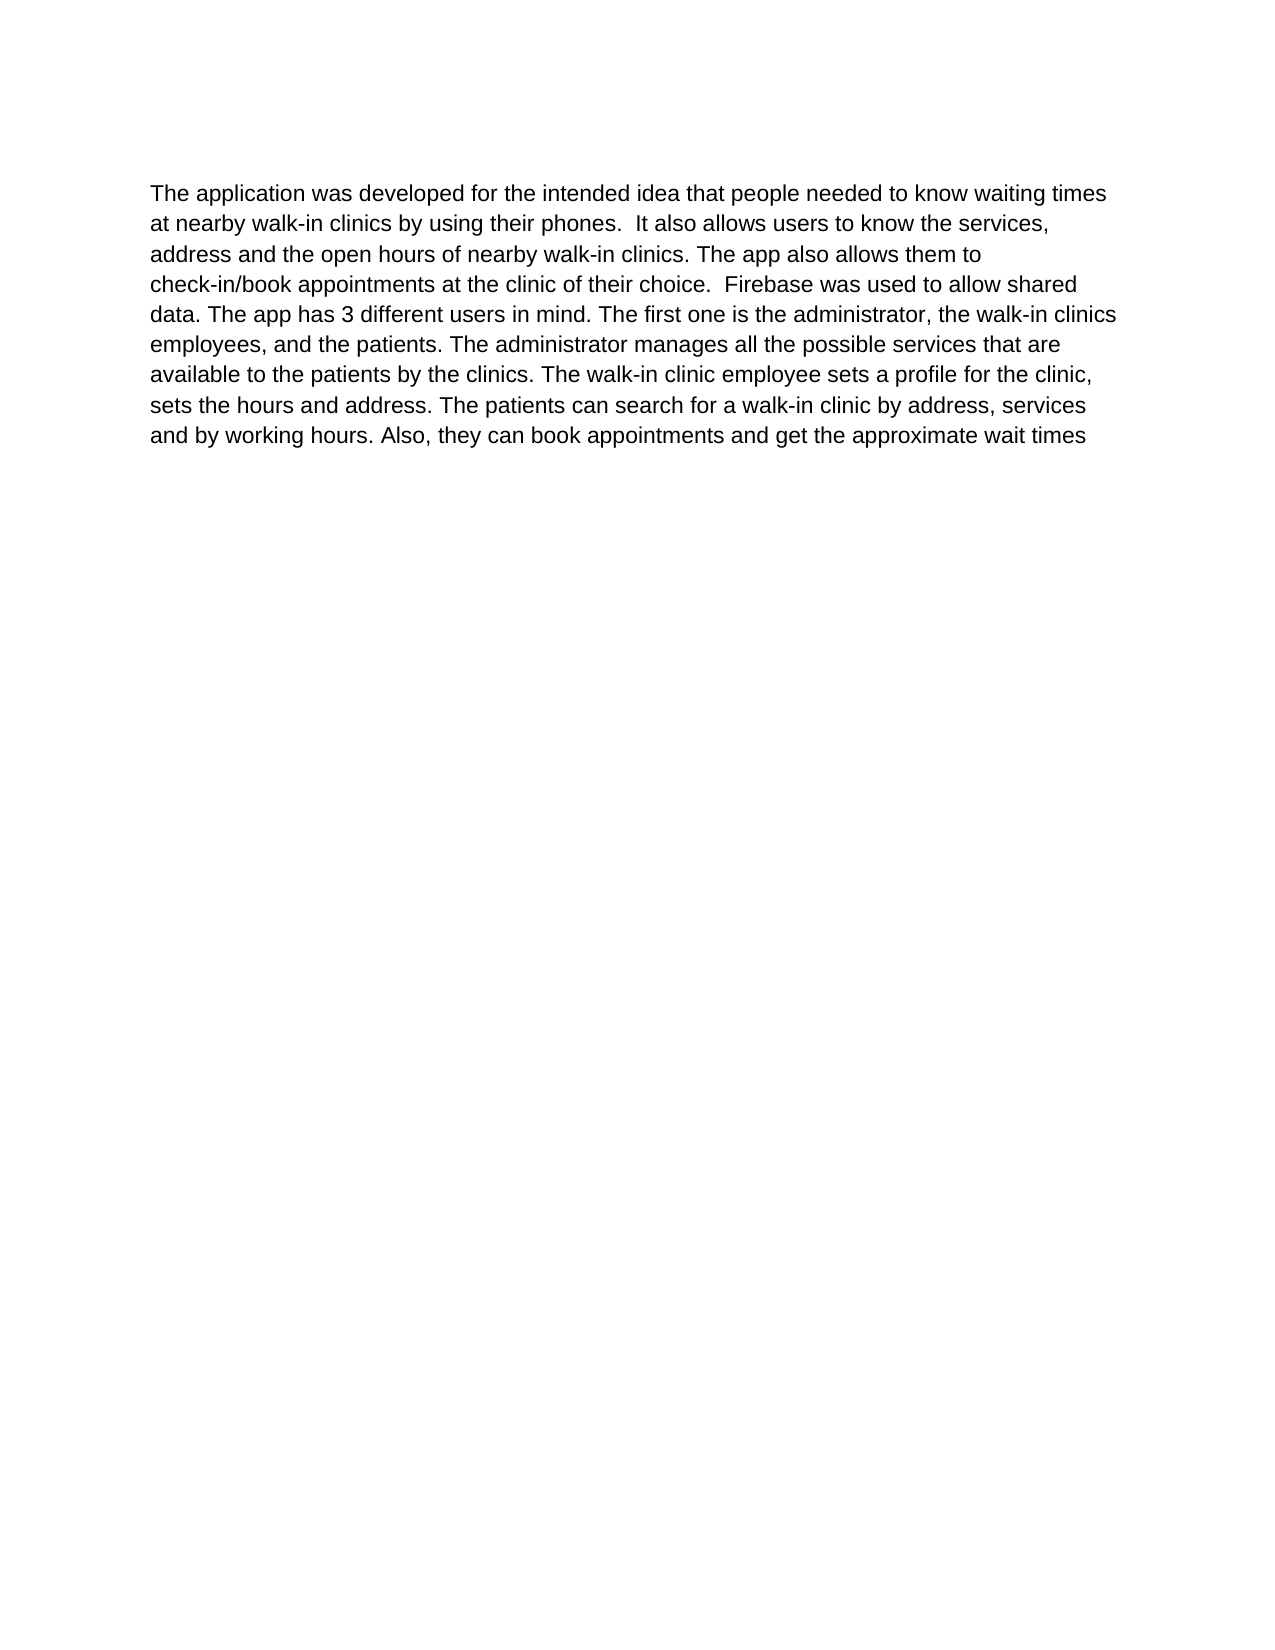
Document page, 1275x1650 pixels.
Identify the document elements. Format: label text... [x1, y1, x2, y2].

text The application was developed for the intended idea that people needed to know waiting times at nearby walk-in clinics by using their phones. It also allows users to know the services, address and the open hours of nearby walk-in clinics. The app also allows them to check-in/book appointments at the clinic of their choice. Firebase was used to allow shared data. The app has 3 different users in mind. The first one is the administrator, the walk-in clinics employees, and the patients. The administrator manages all the possible services that are available to the patients by the clinics. The walk-in clinic employee sets a profile for the clinic, sets the hours and address. The patients can search for a walk-in clinic by address, services and by working hours. Also, they can book appointments and get the approximate wait times [150, 180, 1125, 448]
